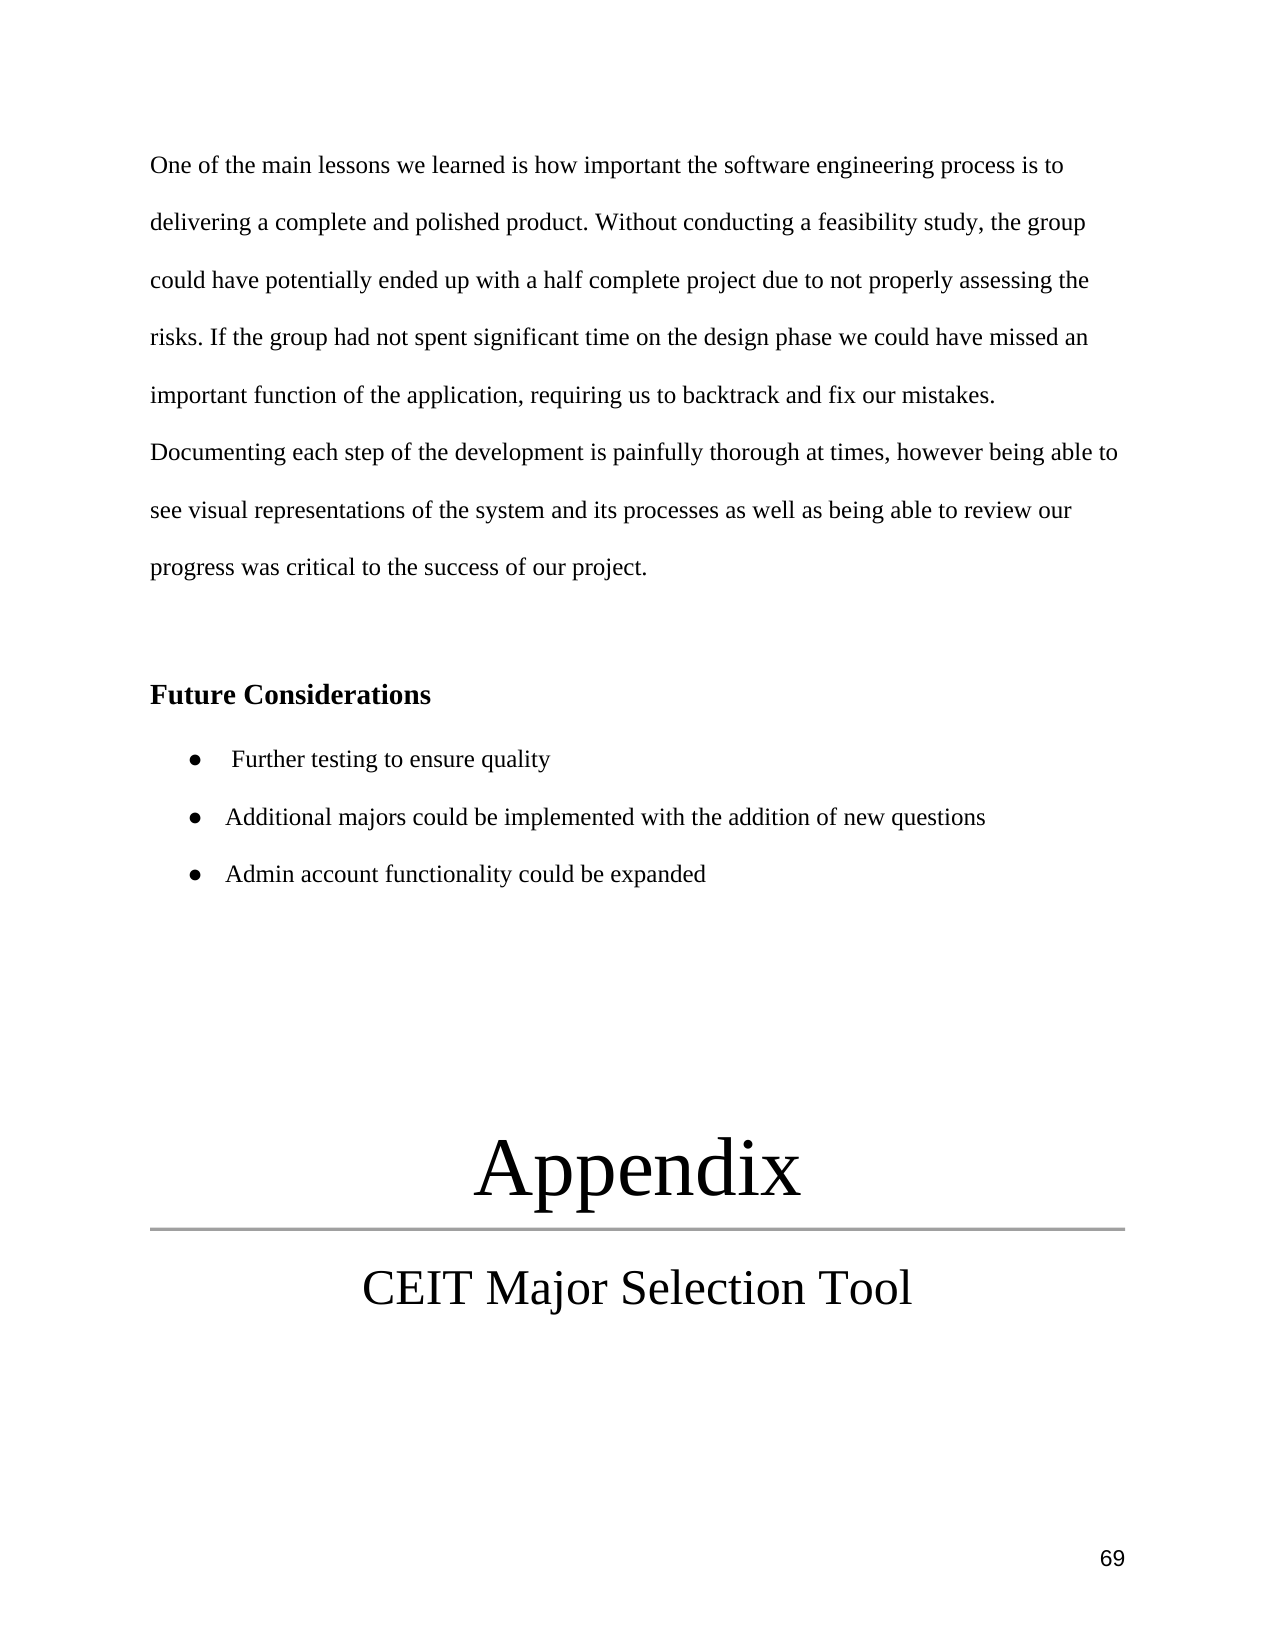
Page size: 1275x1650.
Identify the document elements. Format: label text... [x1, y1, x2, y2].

text CEIT Major Selection Tool [150, 1258, 1125, 1315]
text Appendix [150, 1117, 1125, 1213]
list Additional majors could be implemented with the addition of new questions [187, 802, 1125, 830]
text Future Considerations [150, 677, 1125, 711]
list Admin account functionality could be expanded [187, 859, 1125, 888]
list Further testing to ensure quality [187, 744, 1125, 773]
text One of the main lessons we learned is how important the software engineering process is to delivering a complete and polished product. Without conducting a feasibility study, the group could have potentially ended up with a half complete project due to not properly assessing the risks. If the group had not spent significant time on the design phase we could have missed an important function of the application, requiring us to backtrack and fix our mistakes. Documenting each step of the development is painfully thorough at times, however being able to see visual representations of the system and its processes as well as being able to review our progress was critical to the success of our project. [150, 150, 1125, 581]
